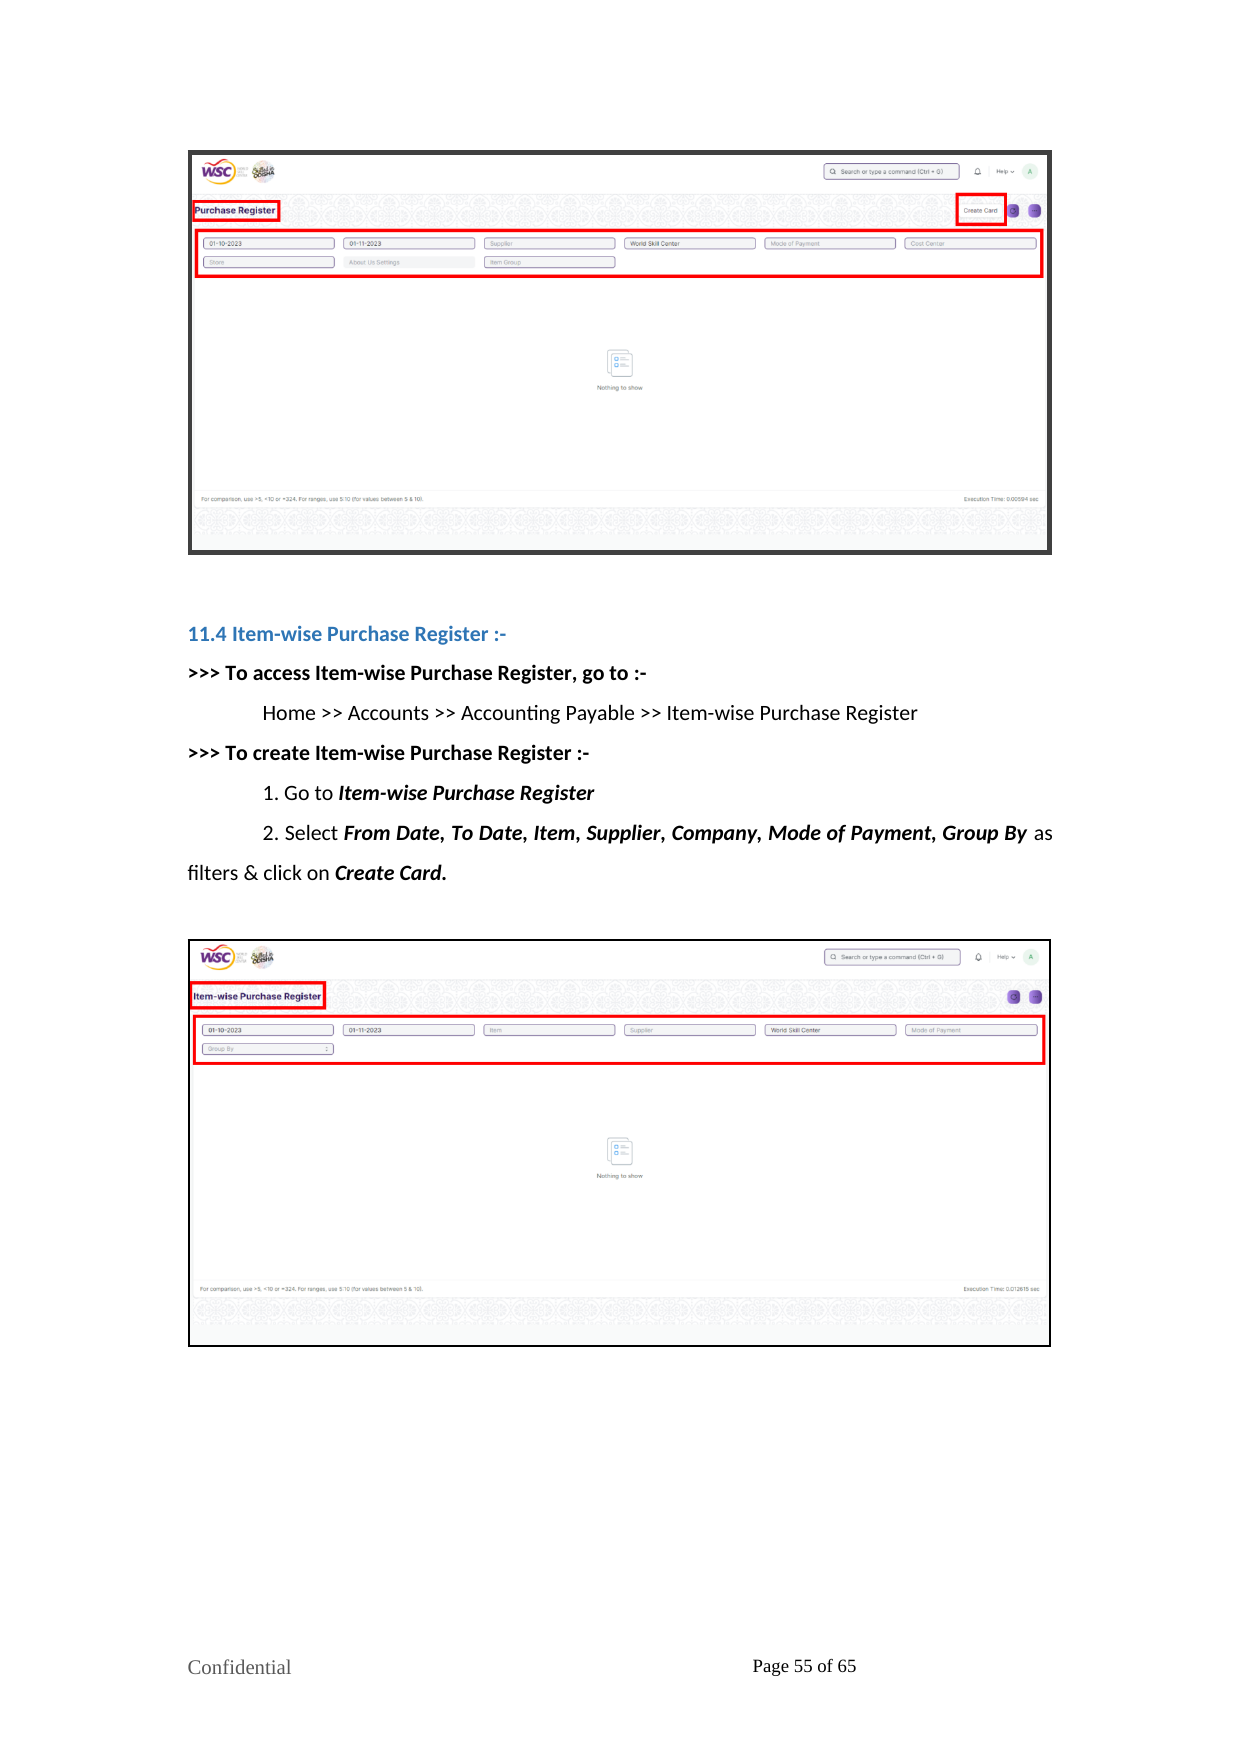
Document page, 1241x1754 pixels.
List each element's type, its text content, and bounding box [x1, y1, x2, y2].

list 2. Select From Date, To Date, Item, Supplier, Company, Mode of Payment, Group By as filters & click on Create Card. [187, 819, 1053, 886]
list >>> To create Item-wise Purchase Register :- [187, 739, 1053, 766]
list >>> To access Item-wise Purchase Register, go to :- [187, 659, 1053, 686]
picture [190, 941, 1049, 1345]
list 1. Go to Item-wise Purchase Register [187, 779, 1053, 806]
list Home >> Accounts >> Accounting Payable >> Item-wise Purchase Register [187, 699, 1053, 726]
picture [192, 155, 1047, 550]
subtitle Item-wise Purchase Register :- [187, 620, 1053, 646]
